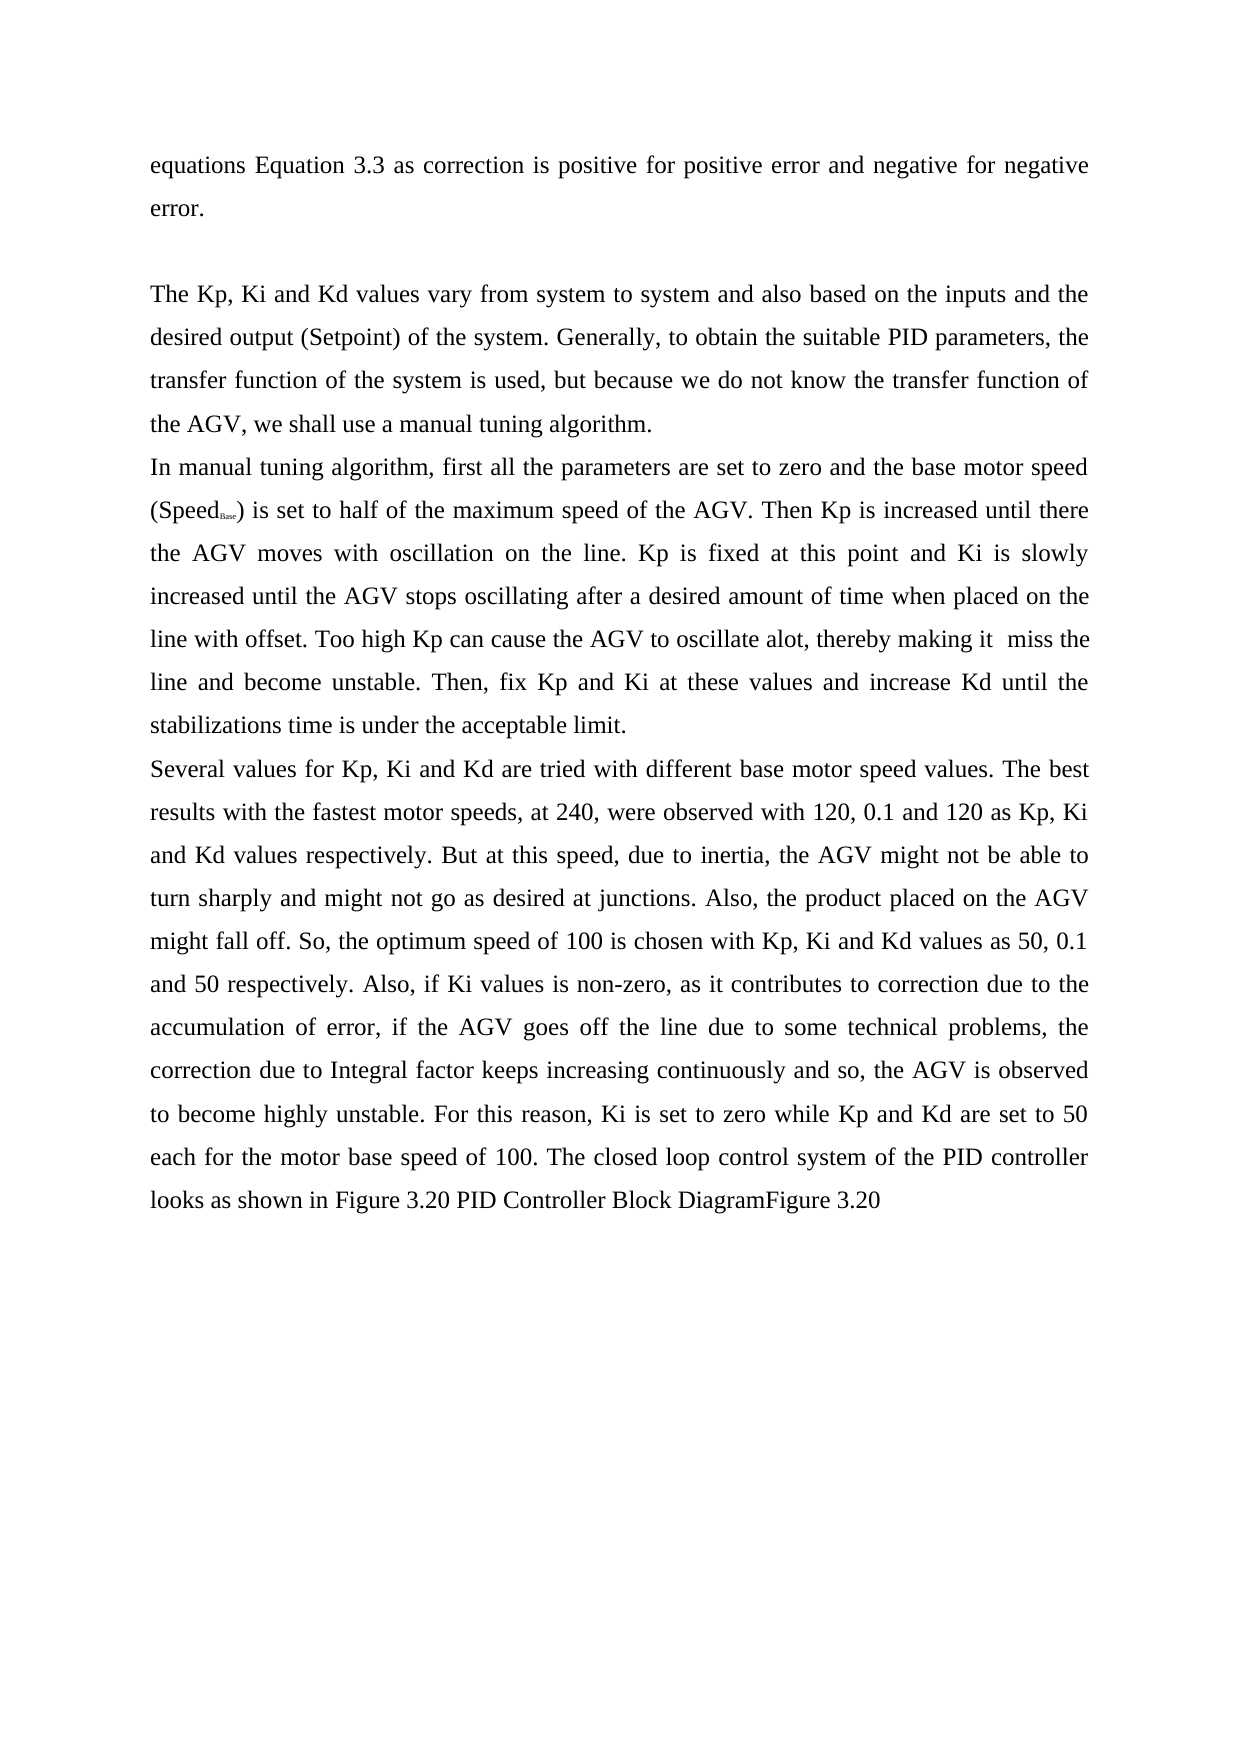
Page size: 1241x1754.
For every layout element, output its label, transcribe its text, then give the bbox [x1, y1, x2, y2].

text In manual tuning algorithm, first all the parameters are set to zero and the base motor speed (SpeedBase) is set to half of the maximum speed of the AGV. Then Kp is increased until there the AGV moves with oscillation on the line. Kp is fixed at this point and Ki is slowly increased until the AGV stops oscillating after a desired amount of time when placed on the line with offset. Too high Kp can cause the AGV to oscillate alot, thereby making it miss the line and become unstable. Then, fix Kp and Ki at these values and increase Kd until the stabilizations time is under the acceptable limit. [150, 452, 1090, 739]
text The Kp, Ki and Kd values vary from system to system and also based on the inputs and the desired output (Setpoint) of the system. Generally, to obtain the suitable PID parameters, the transfer function of the system is used, but because we do not know the transfer function of the AGV, we shall use a manual tuning algorithm. [150, 279, 1090, 437]
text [150, 150, 1090, 222]
